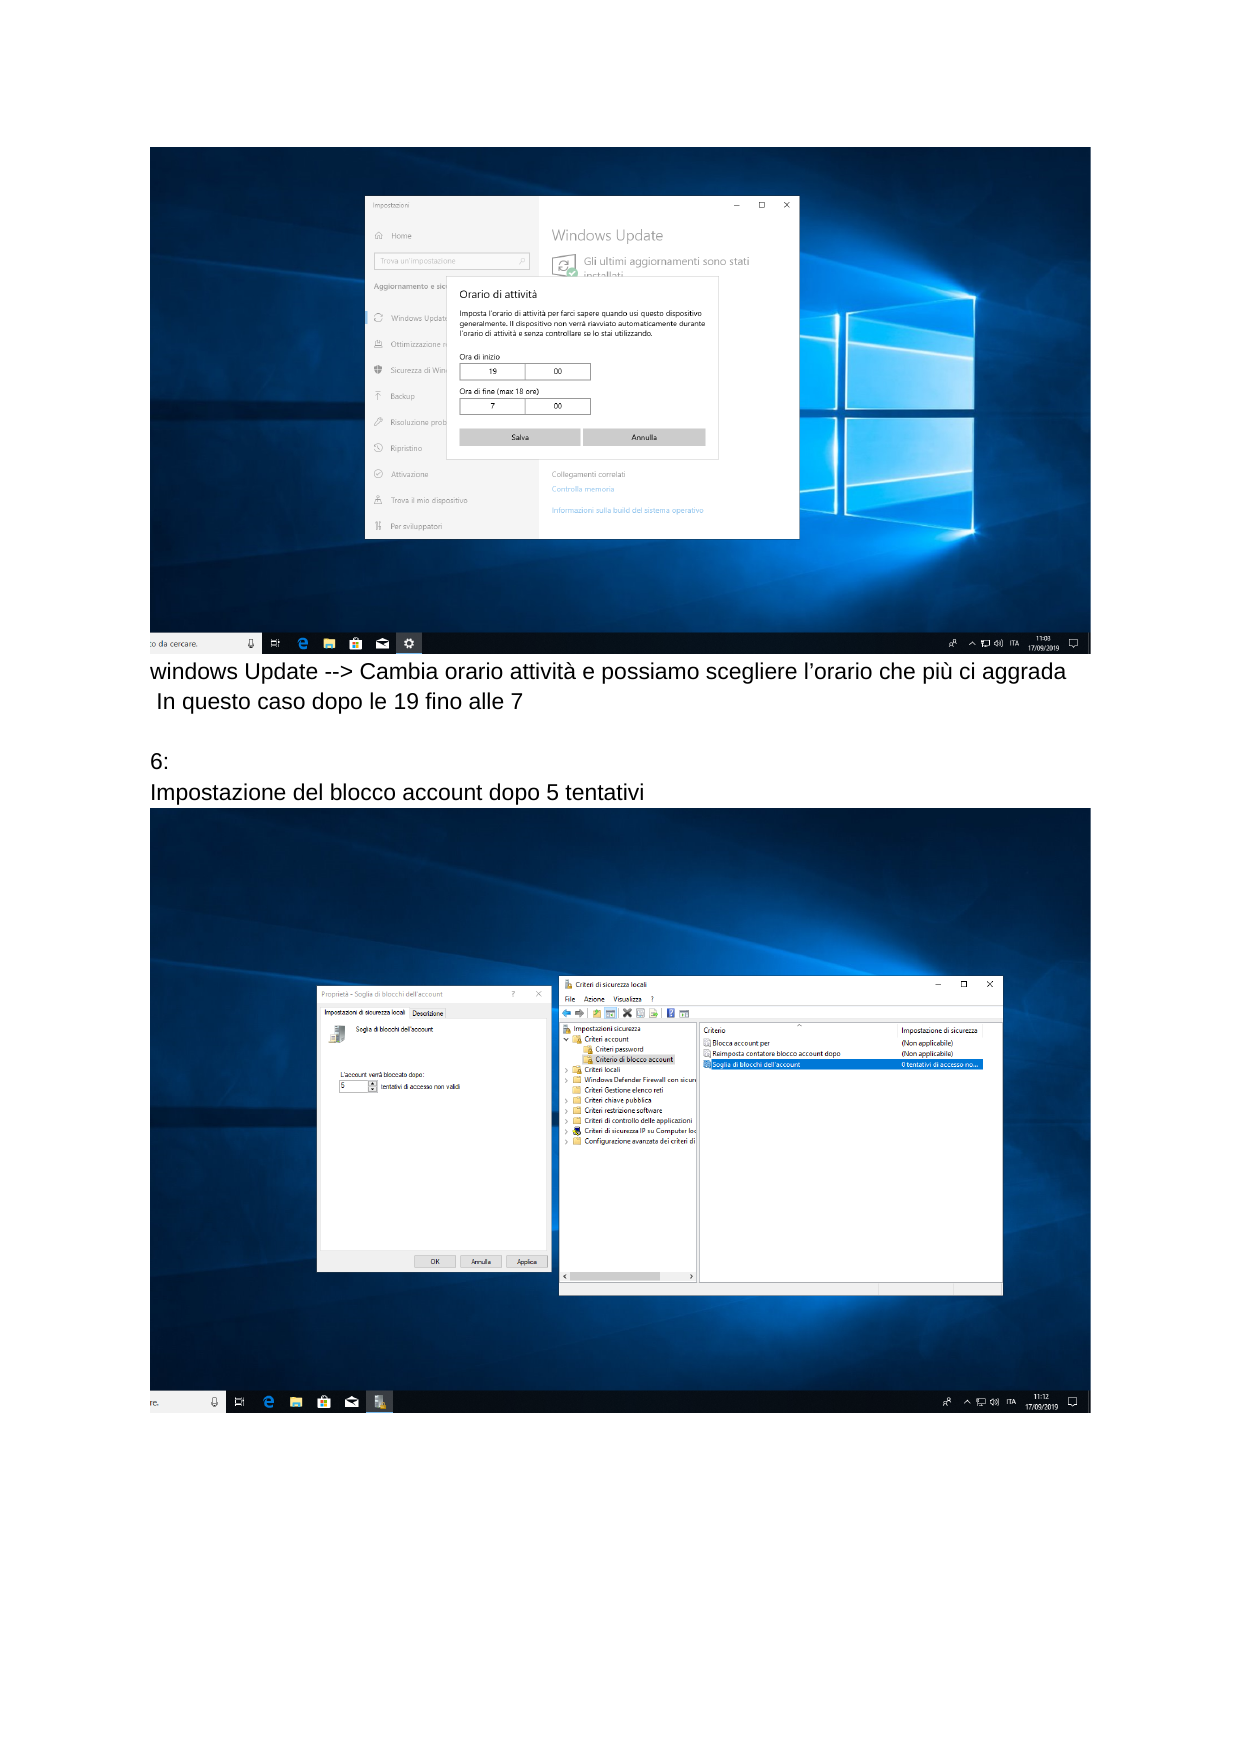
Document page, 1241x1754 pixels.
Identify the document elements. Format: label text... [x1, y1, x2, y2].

picture [150, 147, 1091, 654]
text In questo caso dopo le 19 fino alle 7 [150, 688, 1090, 714]
text 6: [150, 748, 1090, 775]
text Impostazione del blocco account dopo 5 tentativi [150, 778, 1090, 805]
text windows Update --> Cambia orario attività e possiamo scegliere l’orario che più ci aggrada [150, 658, 1090, 684]
picture [150, 808, 1091, 1413]
